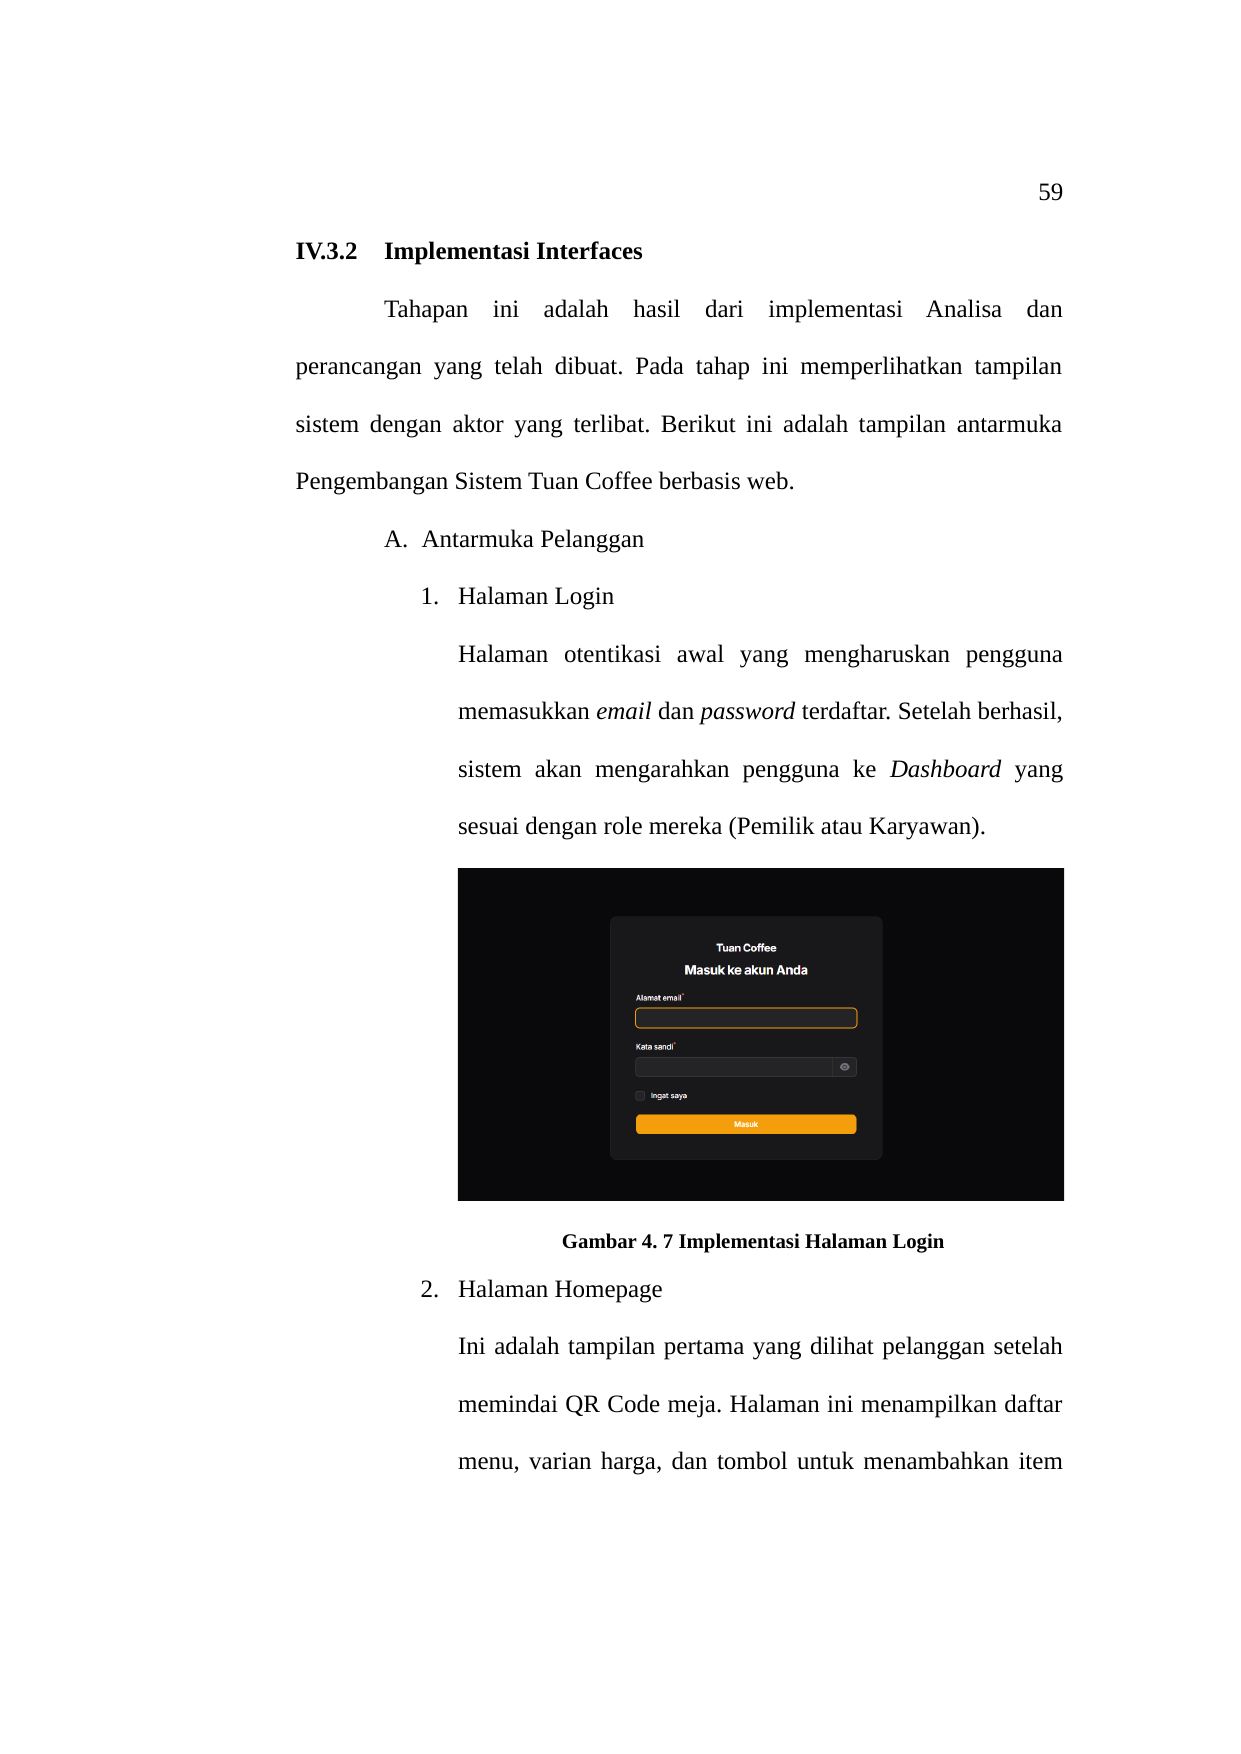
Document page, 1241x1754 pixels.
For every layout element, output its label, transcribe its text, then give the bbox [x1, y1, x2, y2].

text Gambar 4. 7 Implementasi Halaman Login [443, 1229, 1063, 1253]
list Antarmuka Pelanggan [384, 524, 1063, 552]
list Halaman Homepage [420, 1274, 1063, 1303]
subtitle Implementasi Interfaces [295, 236, 1063, 265]
list Halaman Login [420, 581, 1063, 610]
list Halaman otentikasi awal yang mengharuskan pengguna memasukkan email dan password terdaftar. Setelah berhasil, sistem akan mengarahkan pengguna ke Dashboard yang sesuai dengan role mereka (Pemilik atau Karyawan). [458, 639, 1063, 840]
list Tahapan ini adalah hasil dari implementasi Analisa dan perancangan yang telah dibuat. Pada tahap ini memperlihatkan tampilan sistem dengan aktor yang terlibat. Berikut ini adalah tampilan antarmuka Pengembangan Sistem Tuan Coffee berbasis web. [295, 294, 1063, 495]
picture [457, 868, 1065, 1201]
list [458, 1331, 1063, 1475]
